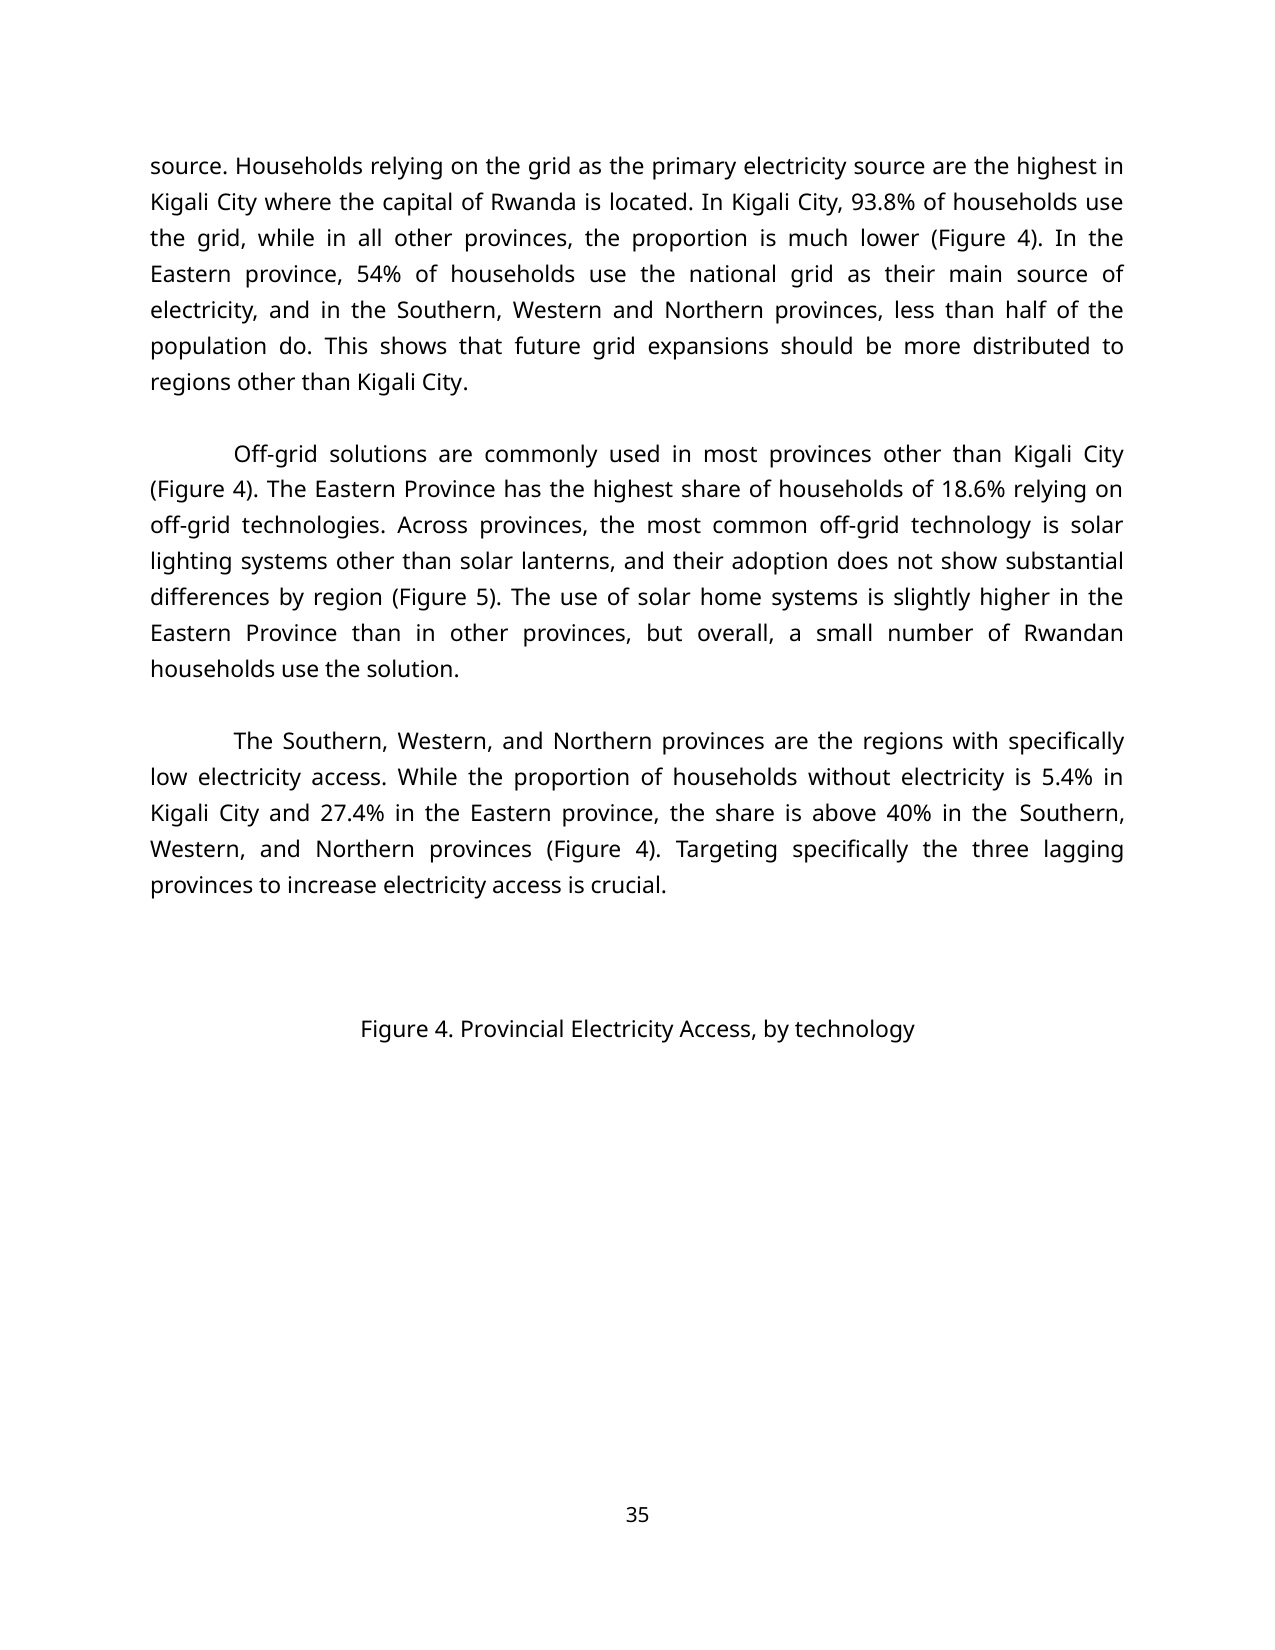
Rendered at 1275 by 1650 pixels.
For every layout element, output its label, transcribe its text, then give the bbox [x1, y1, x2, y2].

text Off-grid solutions are commonly used in most provinces other than Kigali City (Figure 4). The Eastern Province has the highest share of households of 18.6% relying on off-grid technologies. Across provinces, the most common off-grid technology is solar lighting systems other than solar lanterns, and their adoption does not show substantial differences by region (Figure 5). The use of solar home systems is slightly higher in the Eastern Province than in other provinces, but overall, a small number of Rwandan households use the solution. [150, 437, 1125, 684]
text The Southern, Western, and Northern provinces are the regions with specifically low electricity access. While the proportion of households without electricity is 5.4% in Kigali City and 27.4% in the Eastern province, the share is above 40% in the Southern, Western, and Northern provinces (Figure 4). Targeting specifically the three lagging provinces to increase electricity access is crucial. [150, 725, 1125, 900]
text Figure 4. Provincial Electricity Access, by technology [150, 1012, 1125, 1044]
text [150, 150, 1125, 397]
